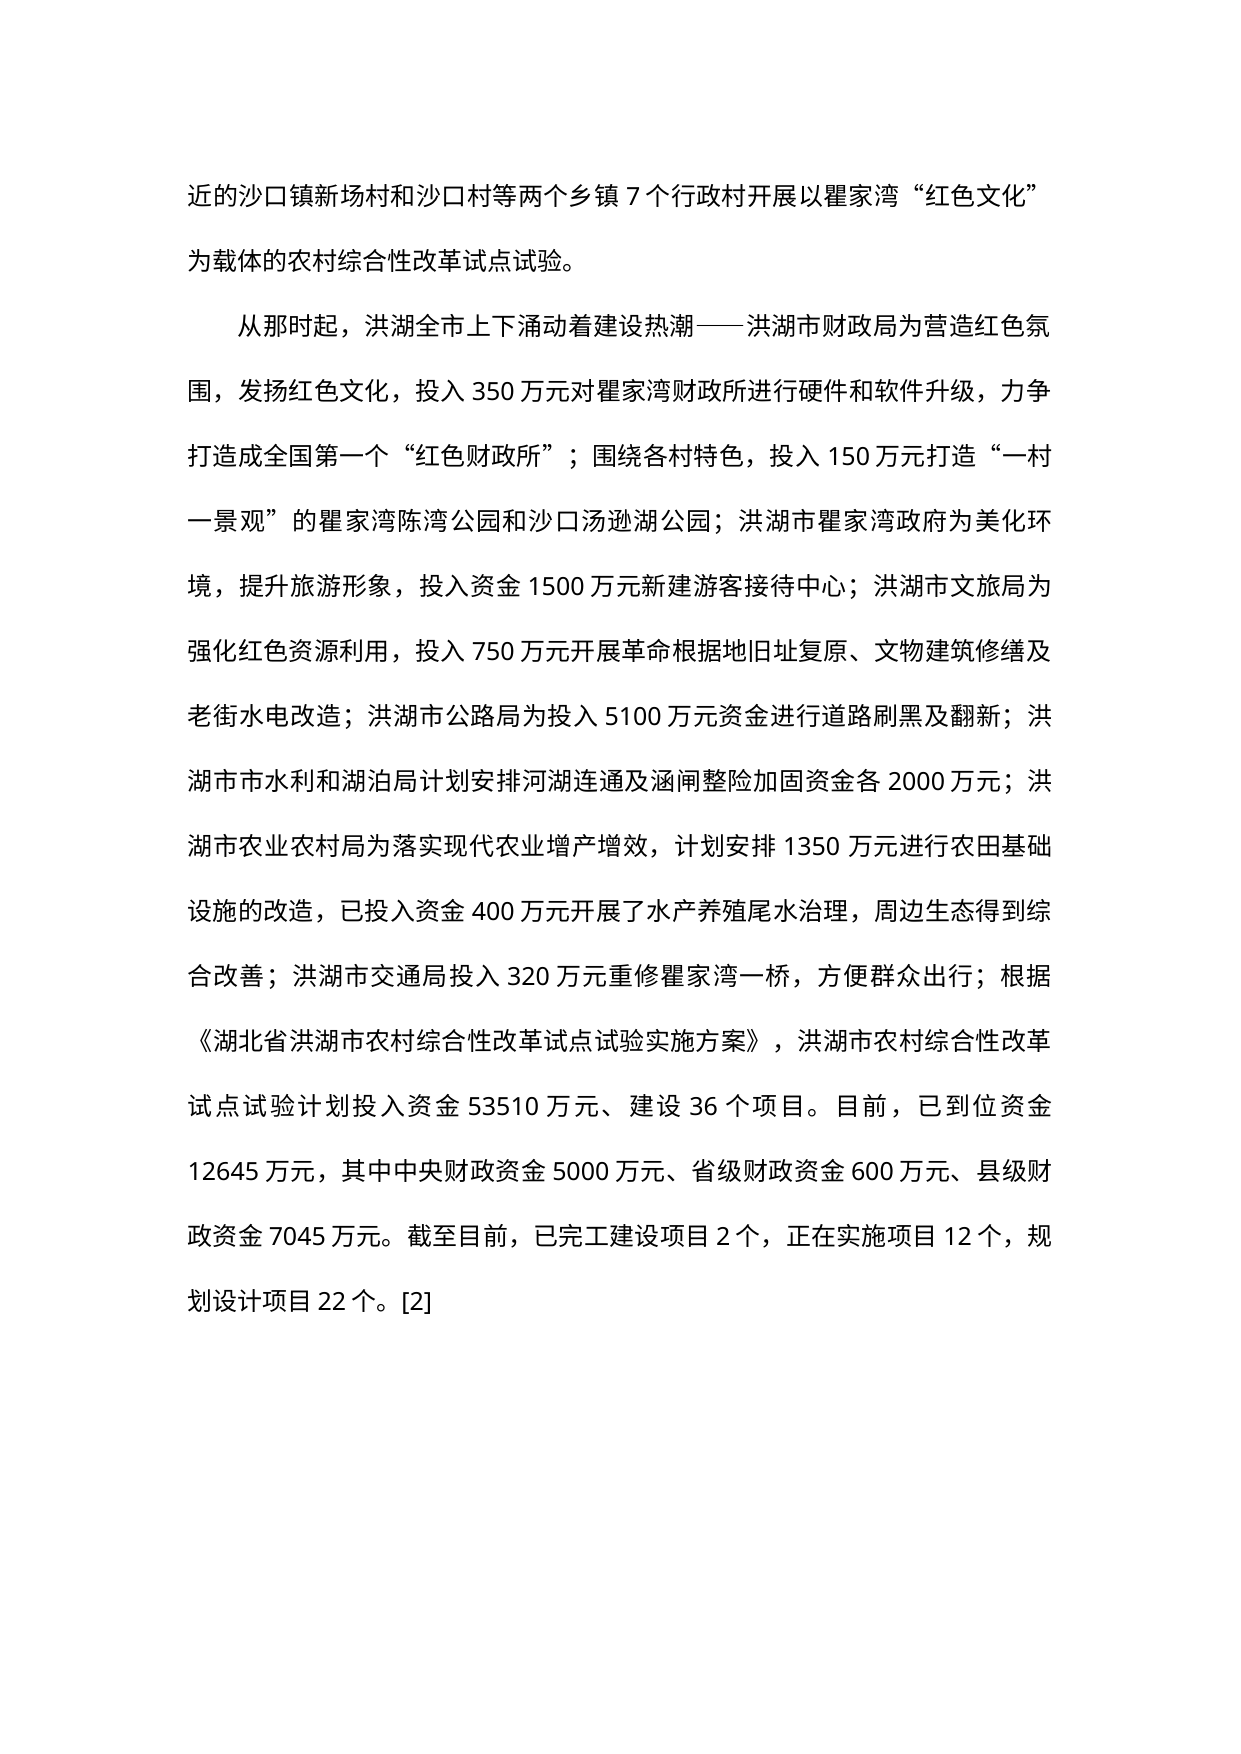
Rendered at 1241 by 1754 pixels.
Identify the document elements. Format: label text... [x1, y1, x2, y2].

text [187, 162, 1053, 292]
text 从那时起，洪湖全市上下涌动着建设热潮——洪湖市财政局为营造红色氛围，发扬红色文化，投入350万元对瞿家湾财政所进行硬件和软件升级，力争打造成全国第一个“红色财政所”；围绕各村特色，投入150万元打造“一村一景观”的瞿家湾陈湾公园和沙口汤逊湖公园；洪湖市瞿家湾政府为美化环境，提升旅游形象，投入资金1500万元新建游客接待中心；洪湖市文旅局为强化红色资源利用，投入750万元开展革命根据地旧址复原、文物建筑修缮及老街水电改造；洪湖市公路局为投入5100万元资金进行道路刷黑及翻新；洪湖市市水利和湖泊局计划安排河湖连通及涵闸整险加固资金各2000万元；洪湖市农业农村局为落实现代农业增产增效，计划安排1350 万元进行农田基础设施的改造，已投入资金400万元开展了水产养殖尾水治理，周边生态得到综合改善；洪湖市交通局投入320万元重修瞿家湾一桥，方便群众出行；根据《湖北省洪湖市农村综合性改革试点试验实施方案》，洪湖市农村综合性改革试点试验计划投入资金53510万元、建设36个项目。目前，已到位资金12645万元，其中中央财政资金5000万元、省级财政资金600万元、县级财政资金7045万元。截至目前，已完工建设项目2个，正在实施项目12个，规划设计项目22个。[2] [187, 292, 1053, 1332]
